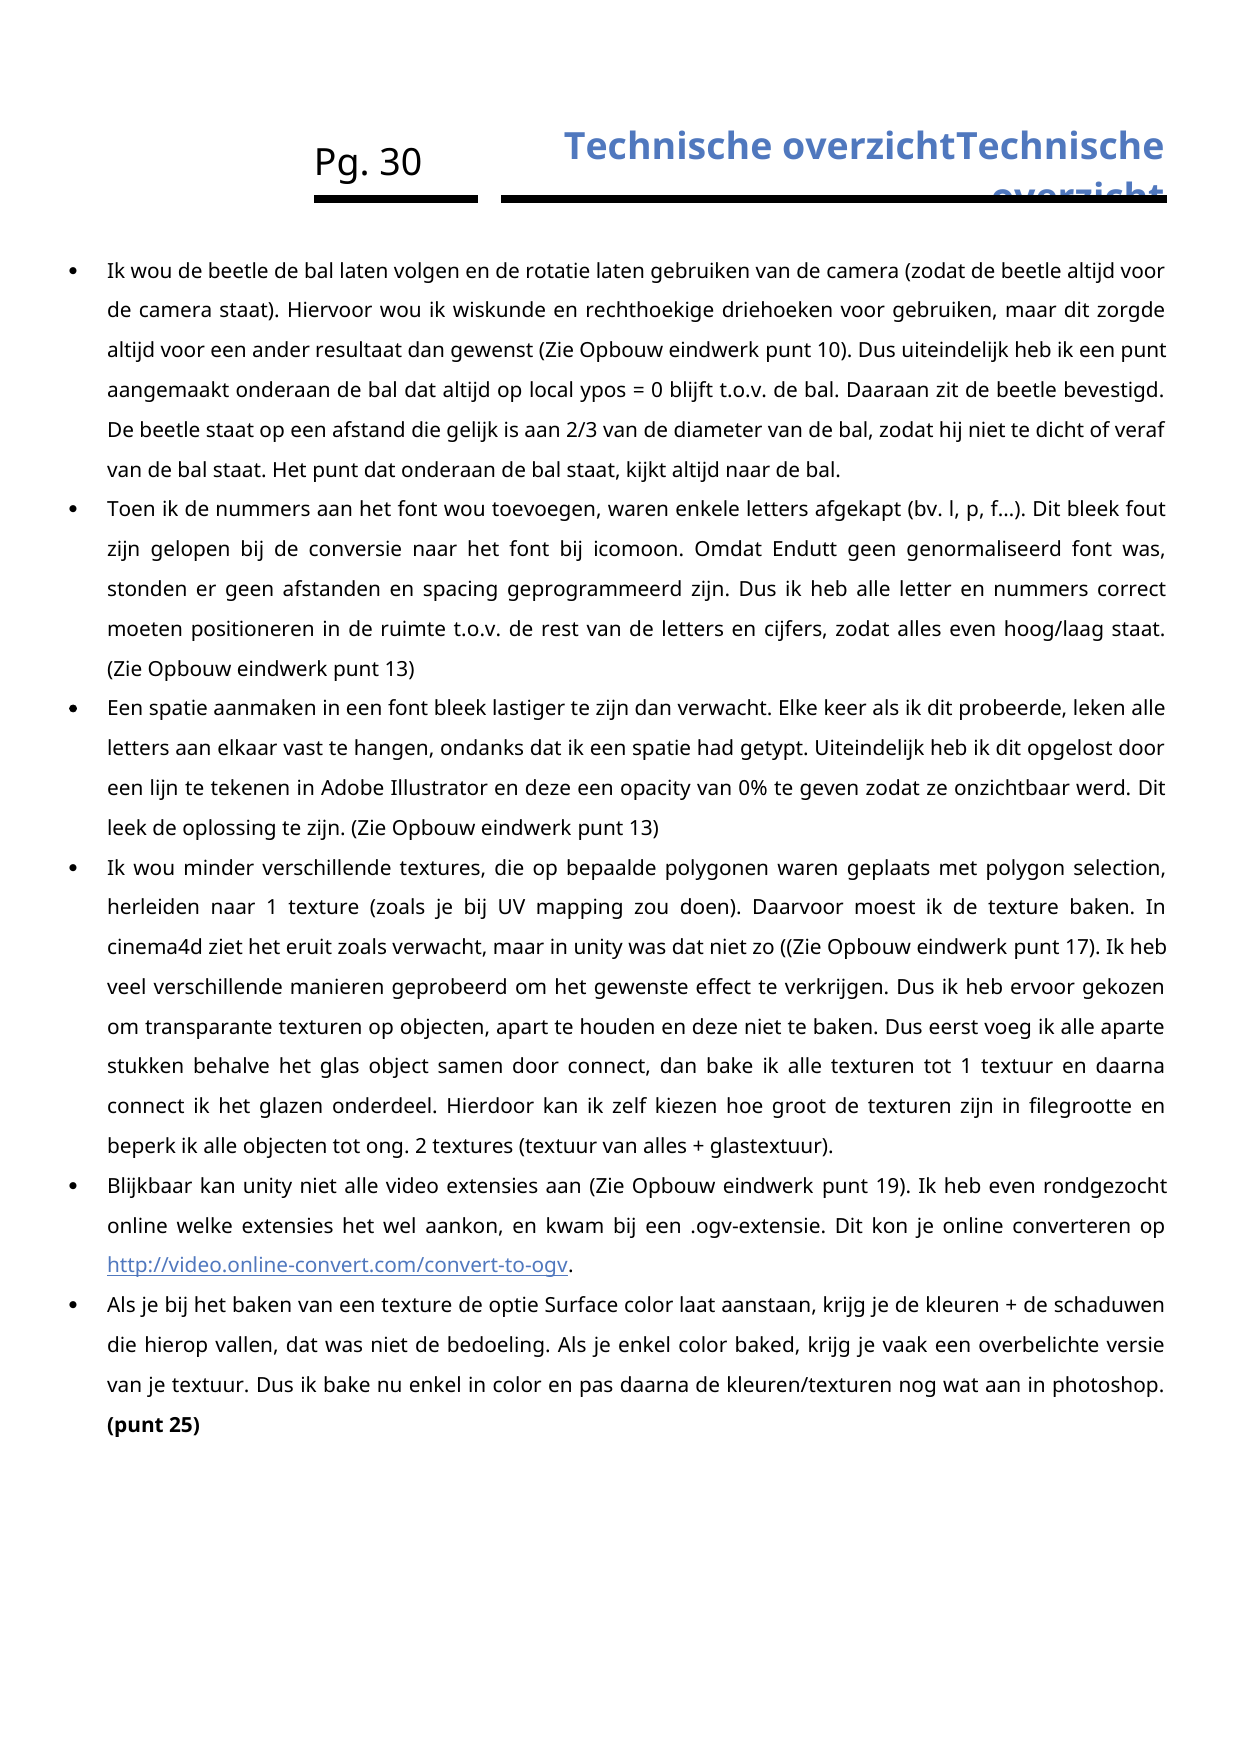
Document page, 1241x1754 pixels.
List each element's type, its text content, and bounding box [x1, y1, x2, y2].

list Toen ik de nummers aan het font wou toevoegen, waren enkele letters afgekapt (bv. l, p, f…). Dit bleek fout zijn gelopen bij de conversie naar het font bij icomoon. Omdat Endutt geen genormaliseerd font was, stonden er geen afstanden en spacing geprogrammeerd zijn. Dus ik heb alle letter en nummers correct moeten positioneren in de ruimte t.o.v. de rest van de letters en cijfers, zodat alles even hoog/laag staat. (Zie Opbouw eindwerk punt 13) [69, 494, 1167, 682]
list Een spatie aanmaken in een font bleek lastiger te zijn dan verwacht. Elke keer als ik dit probeerde, leken alle letters aan elkaar vast te hangen, ondanks dat ik een spatie had getypt. Uiteindelijk heb ik dit opgelost door een lijn te tekenen in Adobe Illustrator en deze een opacity van 0% te geven zodat ze onzichtbaar werd. Dit leek de oplossing te zijn. (Zie Opbouw eindwerk punt 13) [69, 693, 1167, 841]
list Blijkbaar kan unity niet alle video extensies aan (Zie Opbouw eindwerk punt 19). Ik heb even rondgezocht online welke extensies het wel aankon, en kwam bij een .ogv-extensie. Dit kon je online converteren op http://video.online-convert.com/convert-to-ogv. [69, 1171, 1167, 1279]
list Ik wou de beetle de bal laten volgen en de rotatie laten gebruiken van de camera (zodat de beetle altijd voor de camera staat). Hiervoor wou ik wiskunde en rechthoekige driehoeken voor gebruiken, maar dit zorgde altijd voor een ander resultaat dan gewenst (Zie Opbouw eindwerk punt 10). Dus uiteindelijk heb ik een punt aangemaakt onderaan de bal dat altijd op local ypos = 0 blijft t.o.v. de bal. Daaraan zit de beetle bevestigd. De beetle staat op een afstand die gelijk is aan 2/3 van de diameter van de bal, zodat hij niet te dicht of veraf van de bal staat. Het punt dat onderaan de bal staat, kijkt altijd naar de bal. [69, 256, 1167, 483]
list Als je bij het baken van een texture de optie Surface color laat aanstaan, krijg je de kleuren + de schaduwen die hierop vallen, dat was niet de bedoeling. Als je enkel color baked, krijg je vaak een overbelichte versie van je textuur. Dus ik bake nu enkel in color en pas daarna de kleuren/texturen nog wat aan in photoshop. (punt 25) [69, 1290, 1167, 1438]
list Ik wou minder verschillende textures, die op bepaalde polygonen waren geplaats met polygon selection, herleiden naar 1 texture (zoals je bij UV mapping zou doen). Daarvoor moest ik de texture baken. In cinema4d ziet het eruit zoals verwacht, maar in unity was dat niet zo ((Zie Opbouw eindwerk punt 17). Ik heb veel verschillende manieren geprobeerd om het gewenste effect te verkrijgen. Dus ik heb ervoor gekozen om transparante texturen op objecten, apart te houden en deze niet te baken. Dus eerst voeg ik alle aparte stukken behalve het glas object samen door connect, dan bake ik alle texturen tot 1 textuur en daarna connect ik het glazen onderdeel. Hierdoor kan ik zelf kiezen hoe groot de texturen zijn in filegrootte en beperk ik alle objecten tot ong. 2 textures (textuur van alles + glastextuur). [69, 853, 1167, 1160]
